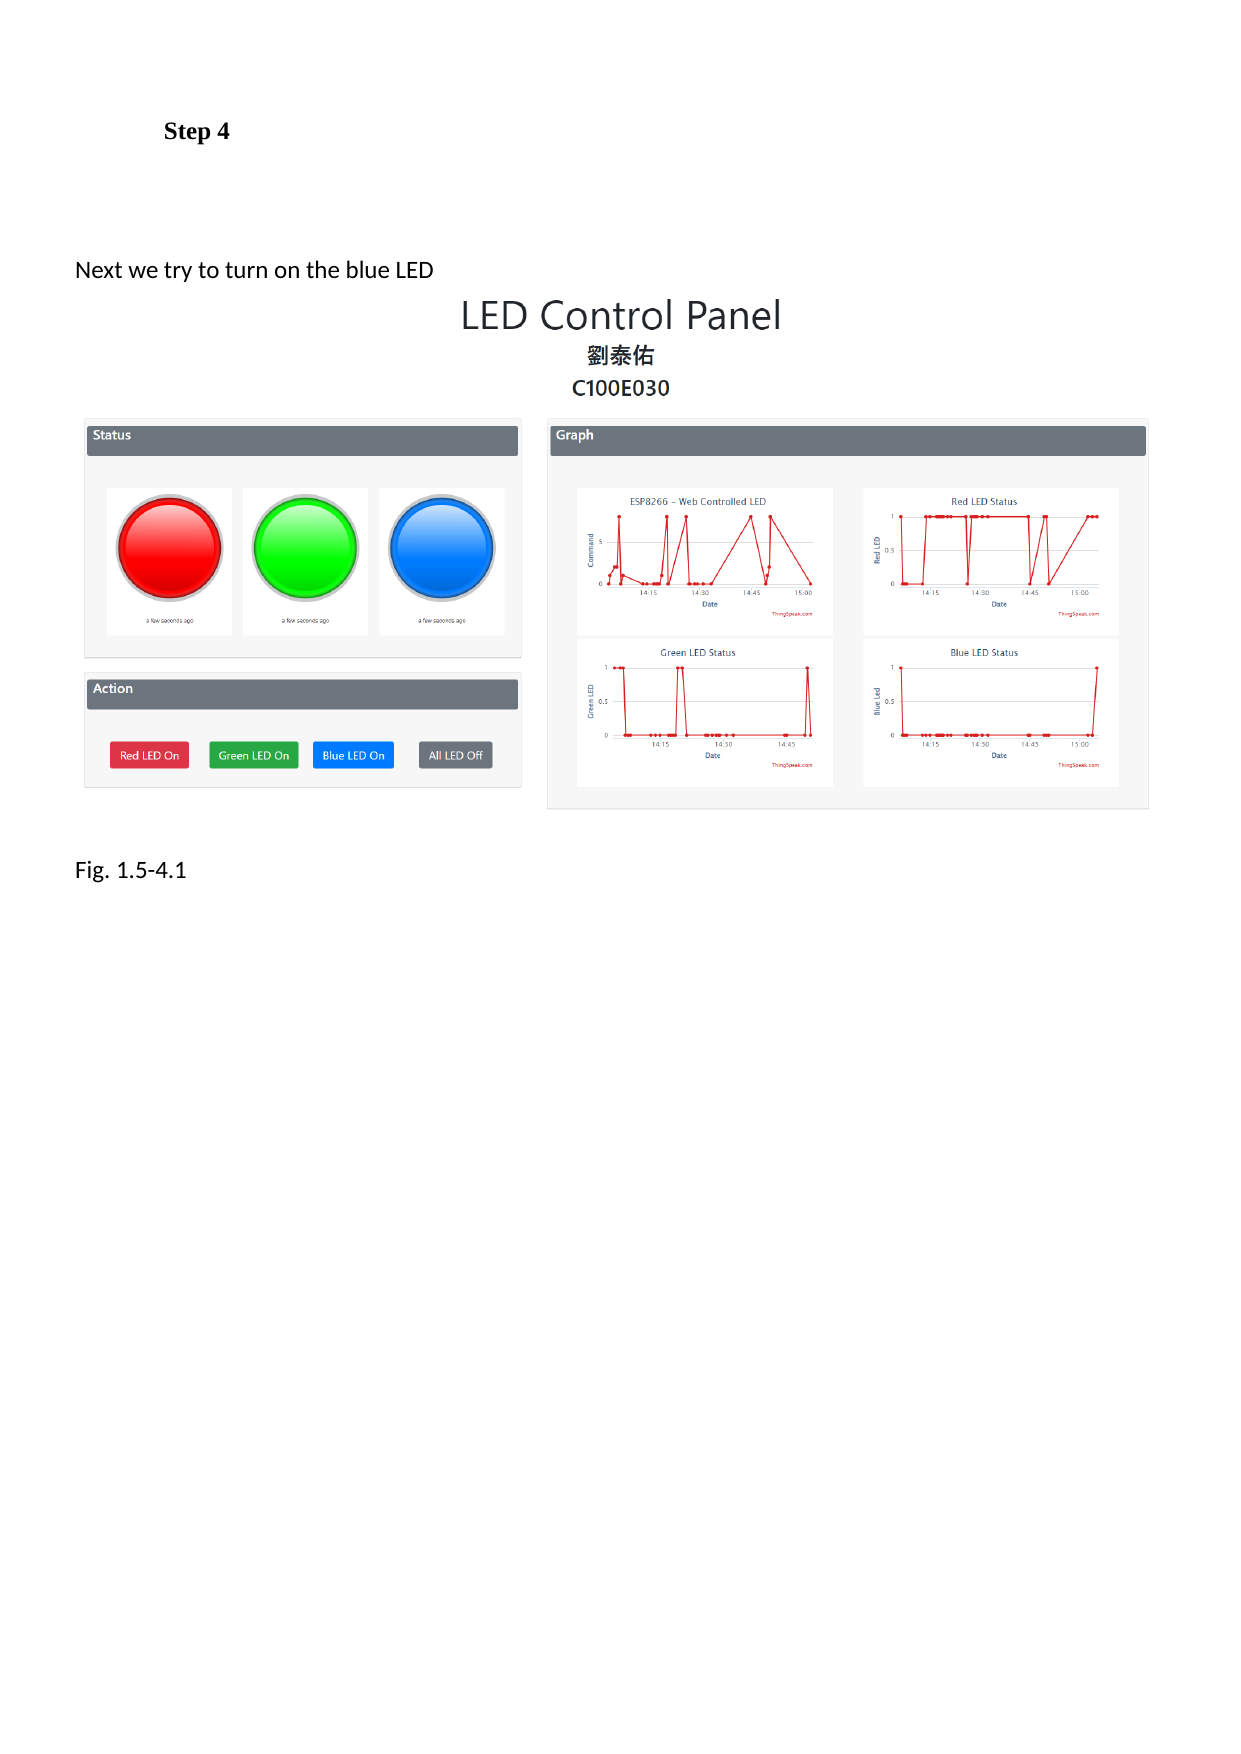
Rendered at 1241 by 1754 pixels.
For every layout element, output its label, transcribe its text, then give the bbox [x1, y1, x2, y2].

picture [75, 288, 1166, 832]
text Next we try to turn on the blue LED [75, 251, 1165, 288]
text Fig. 1.5-4.1 [75, 851, 1165, 888]
